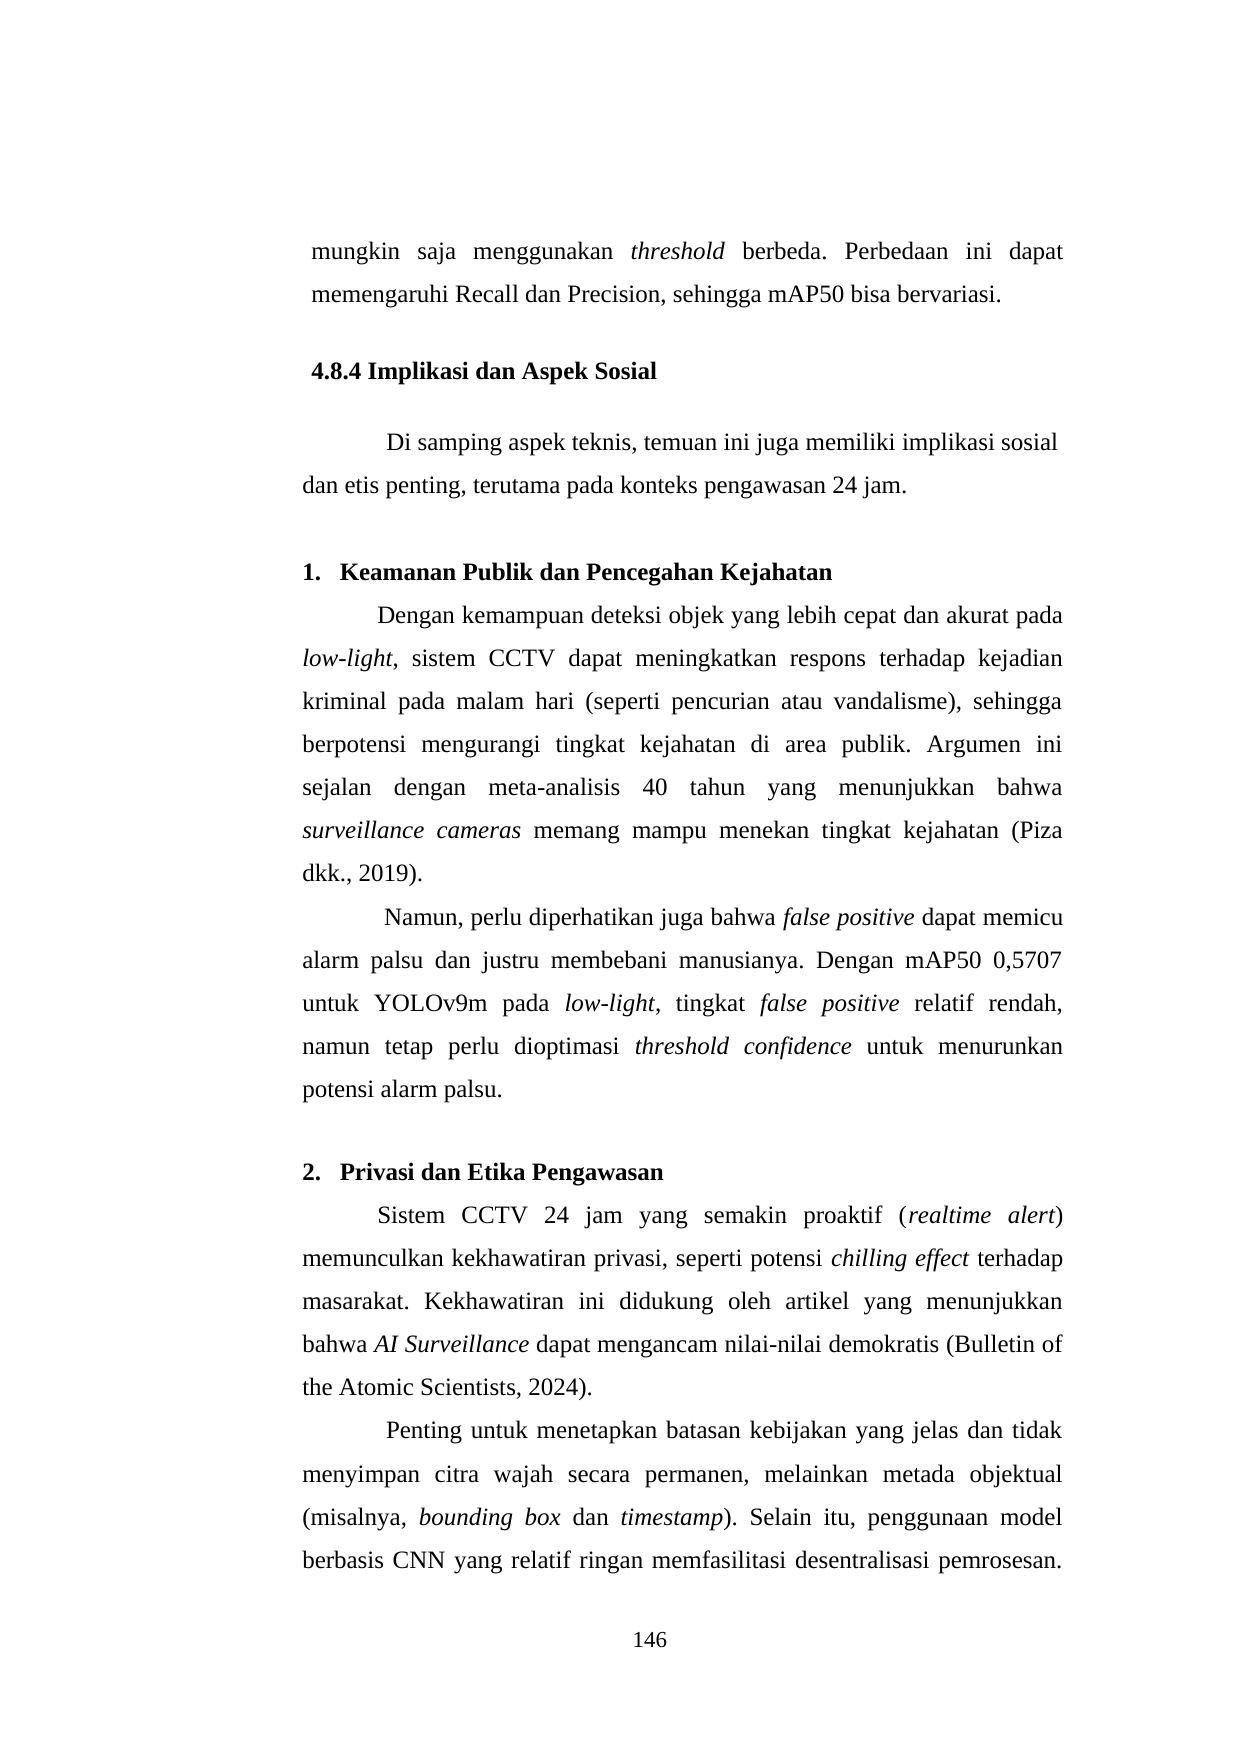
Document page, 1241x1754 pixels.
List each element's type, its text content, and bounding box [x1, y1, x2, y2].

text Di samping aspek teknis, temuan ini juga memiliki implikasi sosial dan etis penting, terutama pada konteks pengawasan 24 jam. [302, 427, 1063, 499]
subtitle 4.8.4 Implikasi dan Aspek Sosial [236, 356, 1063, 384]
list Privasi dan Etika Pengawasan [302, 1157, 1063, 1186]
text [311, 236, 1063, 308]
text Dengan kemampuan deteksi objek yang lebih cepat dan akurat pada low-light, sistem CCTV dapat meningkatkan respons terhadap kejadian kriminal pada malam hari (seperti pencurian atau vandalisme), sehingga berpotensi mengurangi tingkat kejahatan di area publik. Argumen ini sejalan dengan meta-analisis 40 tahun yang menunjukkan bahwa surveillance cameras memang mampu menekan tingkat kejahatan (Piza dkk., 2019). [302, 600, 1063, 887]
text Sistem CCTV 24 jam yang semakin proaktif (realtime alert) memunculkan kekhawatiran privasi, seperti potensi chilling effect terhadap masarakat. Kekhawatiran ini didukung oleh artikel yang menunjukkan bahwa AI Surveillance dapat mengancam nilai-nilai demokratis (Bulletin of the Atomic Scientists, 2024). [302, 1200, 1063, 1401]
list Keamanan Publik dan Pencegahan Kejahatan [302, 557, 1063, 585]
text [302, 1416, 1063, 1574]
text Namun, perlu diperhatikan juga bahwa false positive dapat memicu alarm palsu dan justru membebani manusianya. Dengan mAP50 0,5707 untuk YOLOv9m pada low-light, tingkat false positive relatif rendah, namun tetap perlu dioptimasi threshold confidence untuk menurunkan potensi alarm palsu. [302, 902, 1063, 1103]
